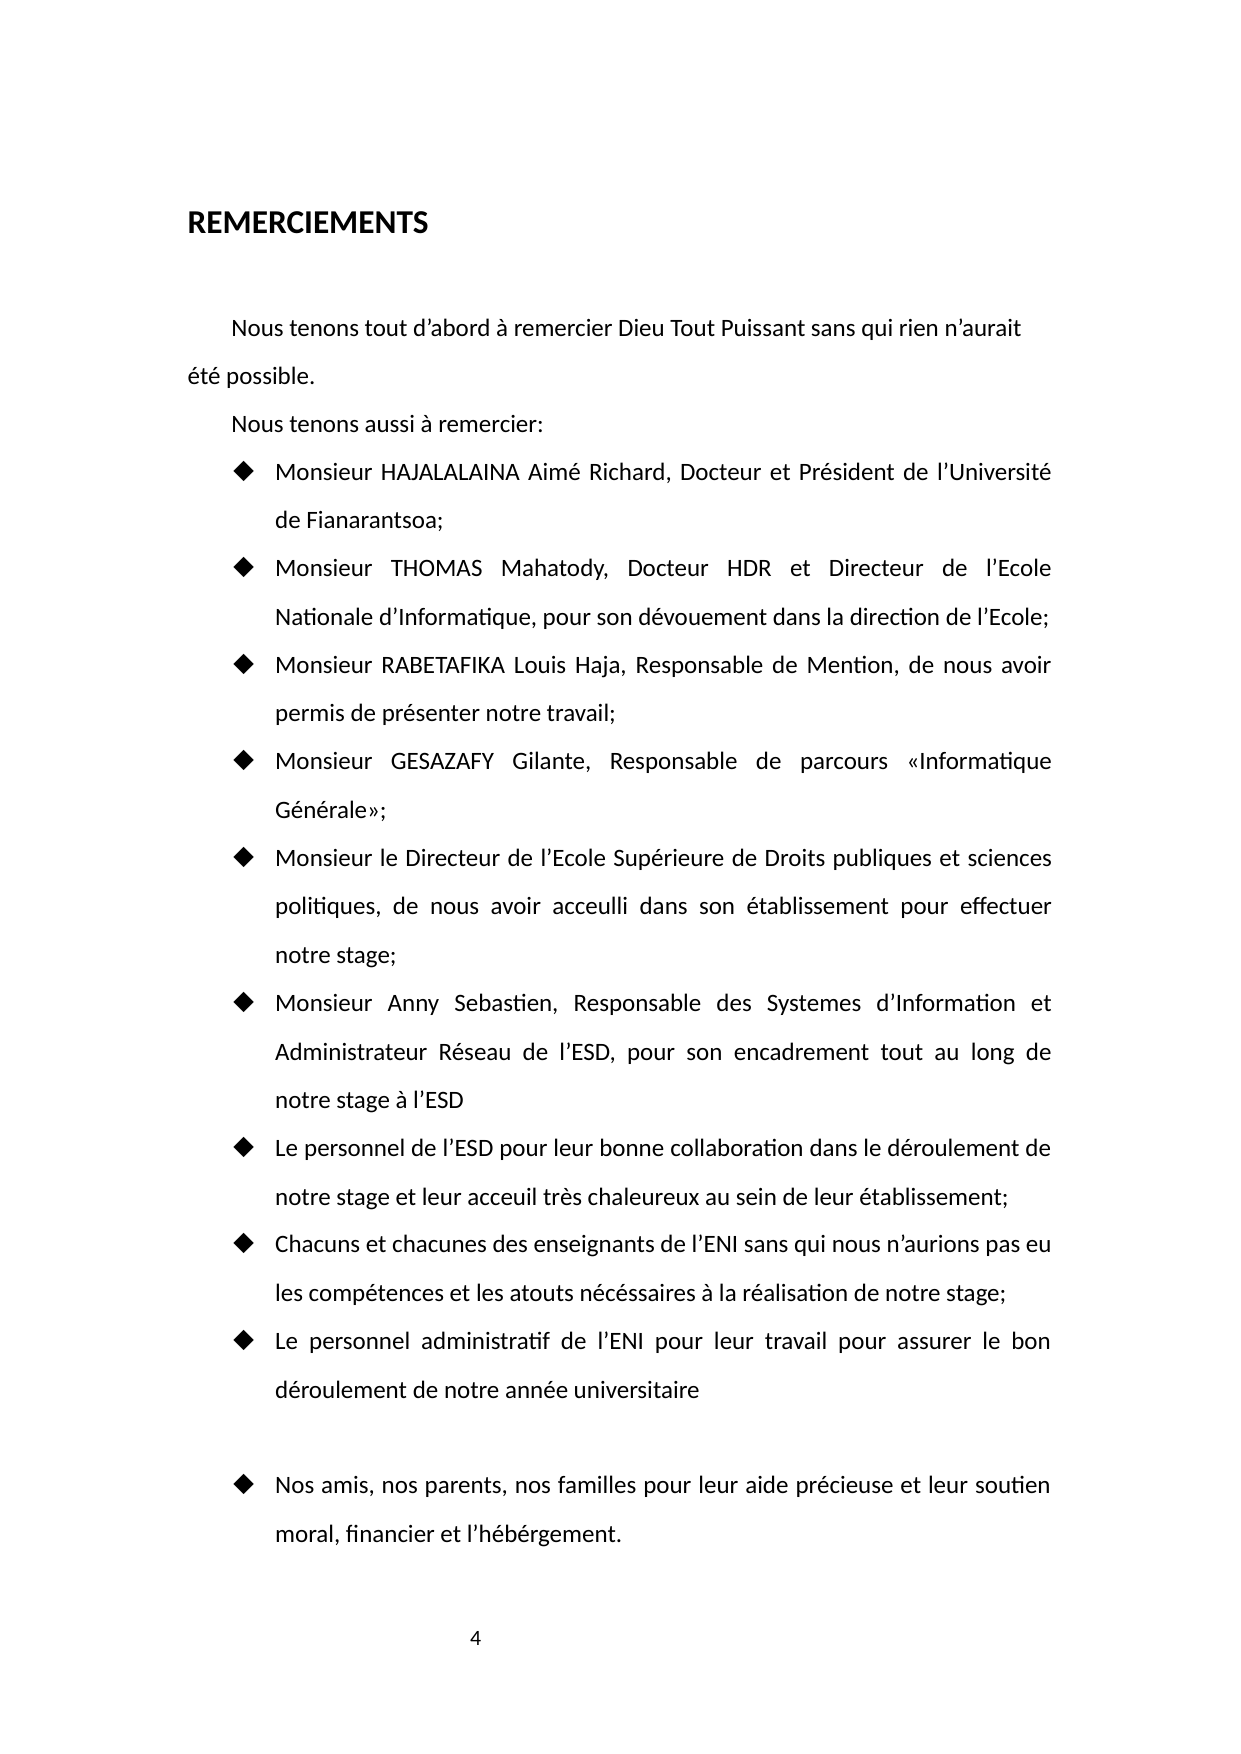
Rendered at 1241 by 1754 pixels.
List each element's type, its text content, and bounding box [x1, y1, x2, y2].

list Le personnel administratif de l’ENI pour leur travail pour assurer le bon déroulement de notre année universitaire [231, 1324, 1053, 1405]
text Nous tenons aussi à remercier: [187, 407, 1053, 440]
list Chacuns et chacunes des enseignants de l’ENI sans qui nous n’aurions pas eu les compétences et les atouts nécéssaires à la réalisation de notre stage; [231, 1228, 1053, 1309]
text Nous tenons tout d’abord à remercier Dieu Tout Puissant sans qui rien n’aurait été possible. [187, 311, 1053, 392]
list Le personnel de l’ESD pour leur bonne collaboration dans le déroulement de notre stage et leur acceuil très chaleureux au sein de leur établissement; [231, 1131, 1053, 1212]
list Monsieur THOMAS Mahatody, Docteur HDR et Directeur de l’Ecole Nationale d’Informatique, pour son dévouement dans la direction de l’Ecole; [231, 551, 1053, 633]
list Monsieur le Directeur de l’Ecole Supérieure de Droits publiques et sciences politiques, de nous avoir acceulli dans son établissement pour effectuer notre stage; [231, 841, 1053, 971]
subtitle REMERCIEMENTS [187, 189, 1053, 254]
list Monsieur GESAZAFY Gilante, Responsable de parcours «Informatique Générale»; [231, 744, 1053, 826]
list Monsieur HAJALALAINA Aimé Richard, Docteur et Président de l’Université de Fianarantsoa; [231, 455, 1053, 536]
list Monsieur RABETAFIKA Louis Haja, Responsable de Mention, de nous avoir permis de présenter notre travail; [231, 648, 1053, 729]
list Monsieur Anny Sebastien, Responsable des Systemes d’Information et Administrateur Réseau de l’ESD, pour son encadrement tout au long de notre stage à l’ESD [231, 986, 1053, 1116]
list Nos amis, nos parents, nos familles pour leur aide précieuse et leur soutien moral, financier et l’hébérgement. [231, 1468, 1053, 1549]
